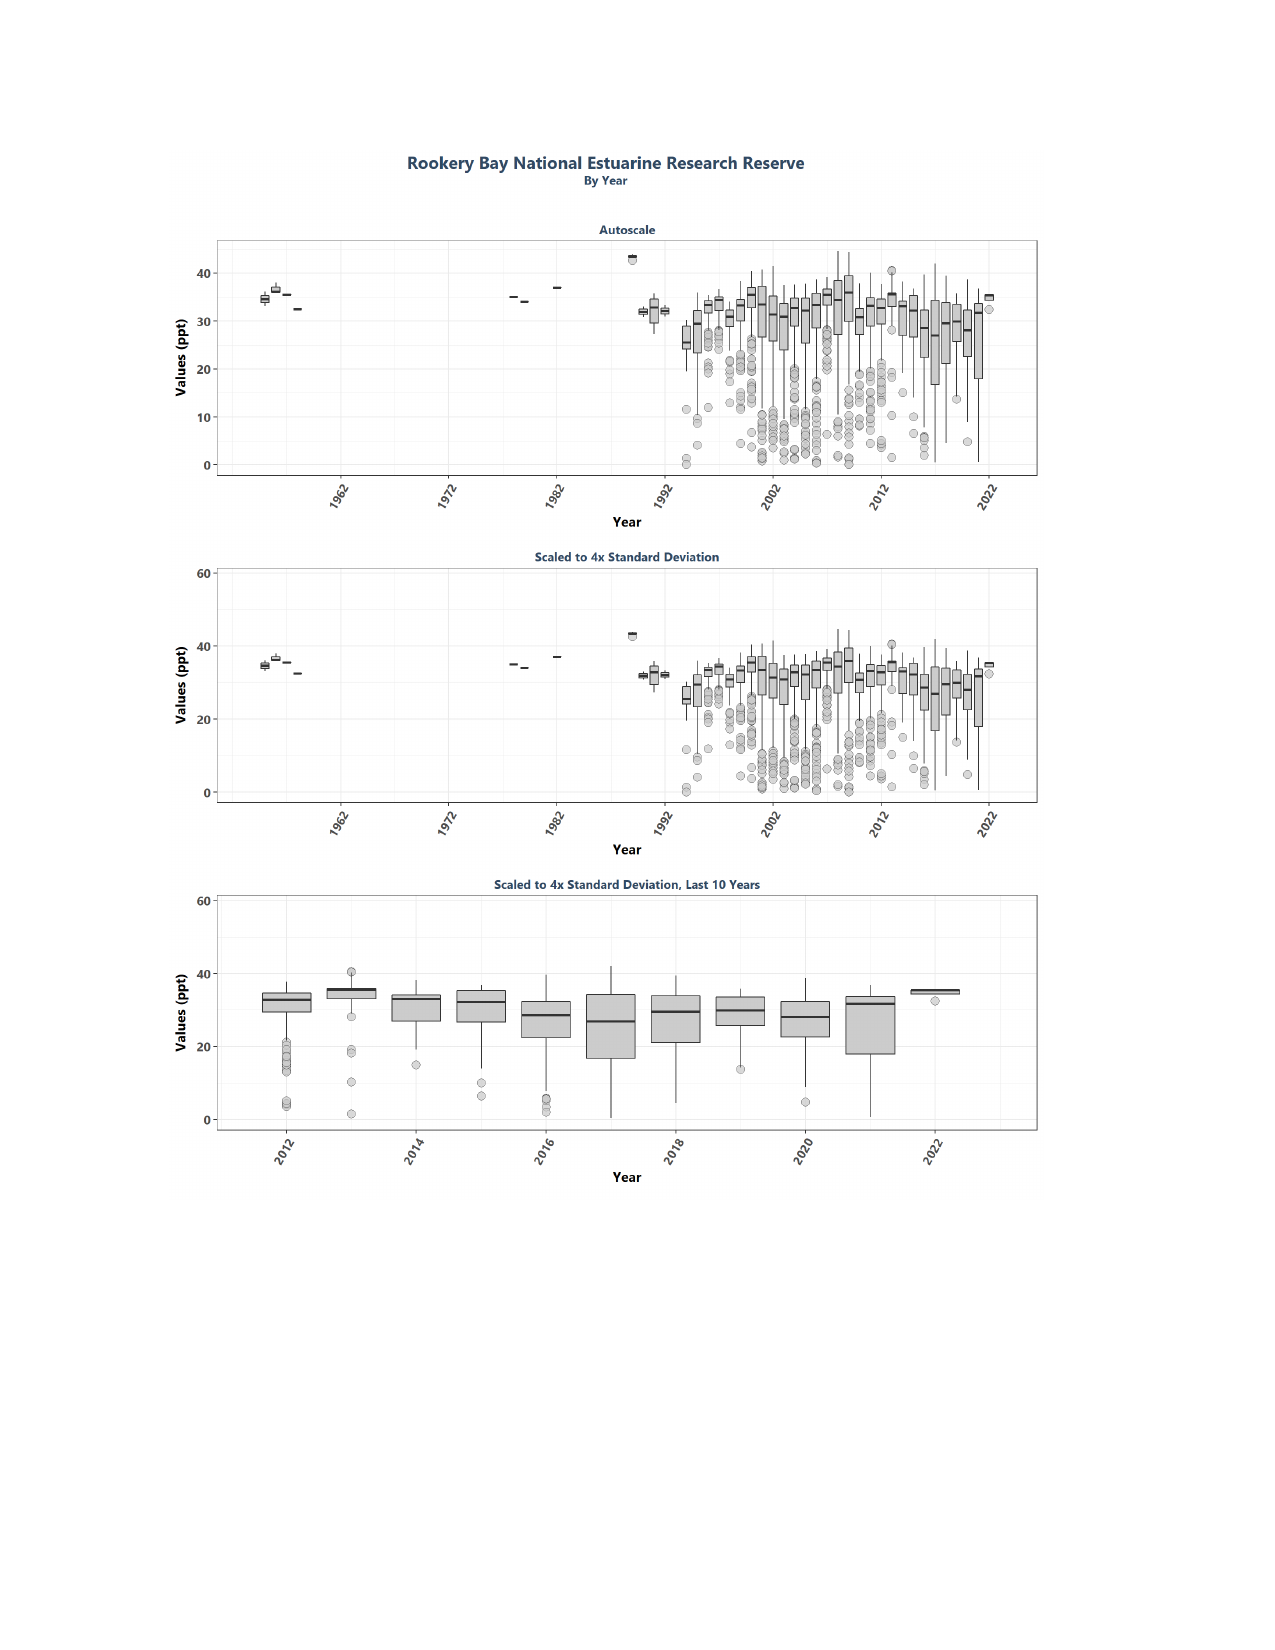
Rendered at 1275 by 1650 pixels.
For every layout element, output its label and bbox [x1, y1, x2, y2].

picture [168, 150, 1044, 1200]
